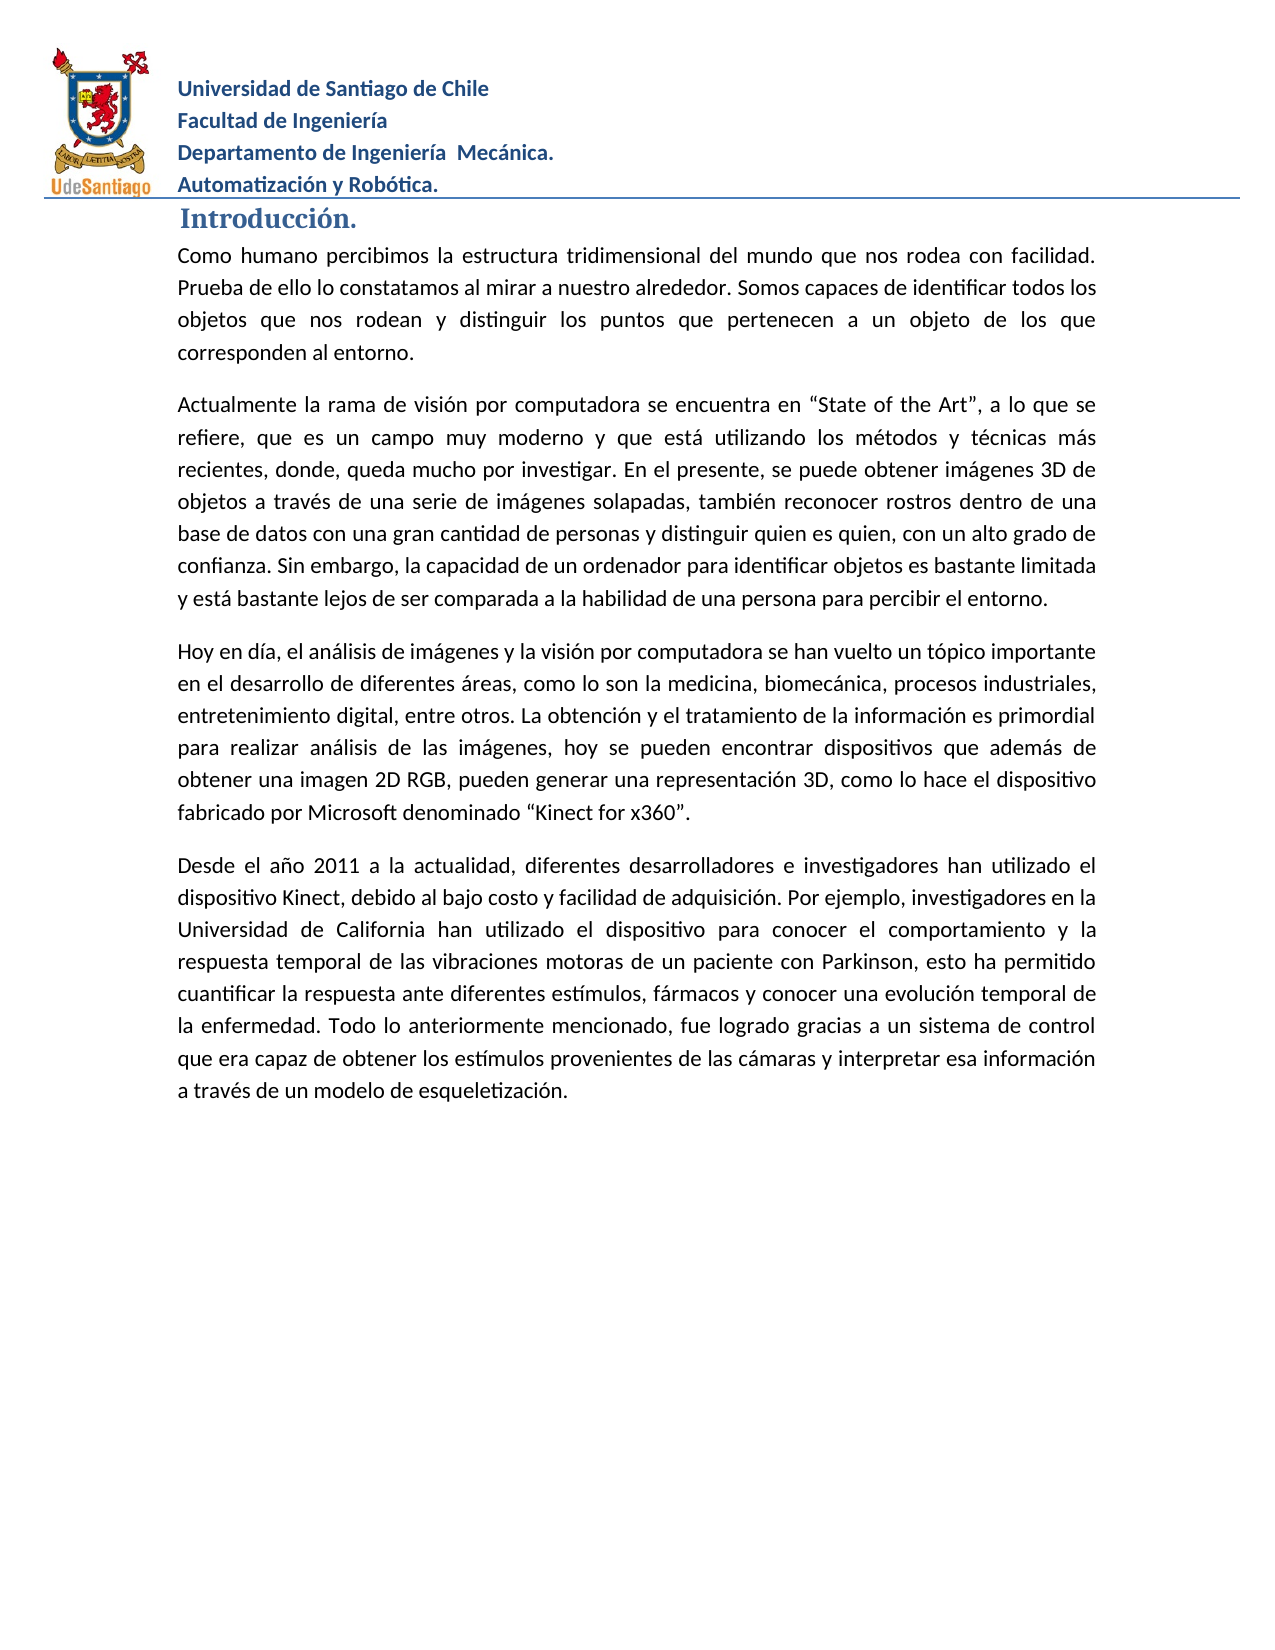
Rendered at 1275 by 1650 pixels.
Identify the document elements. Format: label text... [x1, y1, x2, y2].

text Como humano percibimos la estructura tridimensional del mundo que nos rodea con facilidad. Prueba de ello lo constatamos al mirar a nuestro alrededor. Somos capaces de identificar todos los objetos que nos rodean y distinguir los puntos que pertenecen a un objeto de los que corresponden al entorno. [177, 241, 1098, 366]
picture [43, 43, 162, 197]
subtitle Introducción. [177, 202, 1098, 236]
text Desde el año 2011 a la actualidad, diferentes desarrolladores e investigadores han utilizado el dispositivo Kinect, debido al bajo costo y facilidad de adquisición. Por ejemplo, investigadores en la Universidad de California han utilizado el dispositivo para conocer el comportamiento y la respuesta temporal de las vibraciones motoras de un paciente con Parkinson, esto ha permitido cuantificar la respuesta ante diferentes estímulos, fármacos y conocer una evolución temporal de la enfermedad. Todo lo anteriormente mencionado, fue logrado gracias a un sistema de control que era capaz de obtener los estímulos provenientes de las cámaras y interpretar esa información a través de un modelo de esqueletización. [177, 851, 1098, 1104]
text Hoy en día, el análisis de imágenes y la visión por computadora se han vuelto un tópico importante en el desarrollo de diferentes áreas, como lo son la medicina, biomecánica, procesos industriales, entretenimiento digital, entre otros. La obtención y el tratamiento de la información es primordial para realizar análisis de las imágenes, hoy se pueden encontrar dispositivos que además de obtener una imagen 2D RGB, pueden generar una representación 3D, como lo hace el dispositivo fabricado por Microsoft denominado “Kinect for x360”. [177, 637, 1098, 826]
picture [43, 198, 162, 205]
text Actualmente la rama de visión por computadora se encuentra en “State of the Art”, a lo que se refiere, que es un campo muy moderno y que está utilizando los métodos y técnicas más recientes, donde, queda mucho por investigar. En el presente, se puede obtener imágenes 3D de objetos a través de una serie de imágenes solapadas, también reconocer rostros dentro de una base de datos con una gran cantidad de personas y distinguir quien es quien, con un alto grado de confianza. Sin embargo, la capacidad de un ordenador para identificar objetos es bastante limitada y está bastante lejos de ser comparada a la habilidad de una persona para percibir el entorno. [177, 391, 1098, 612]
